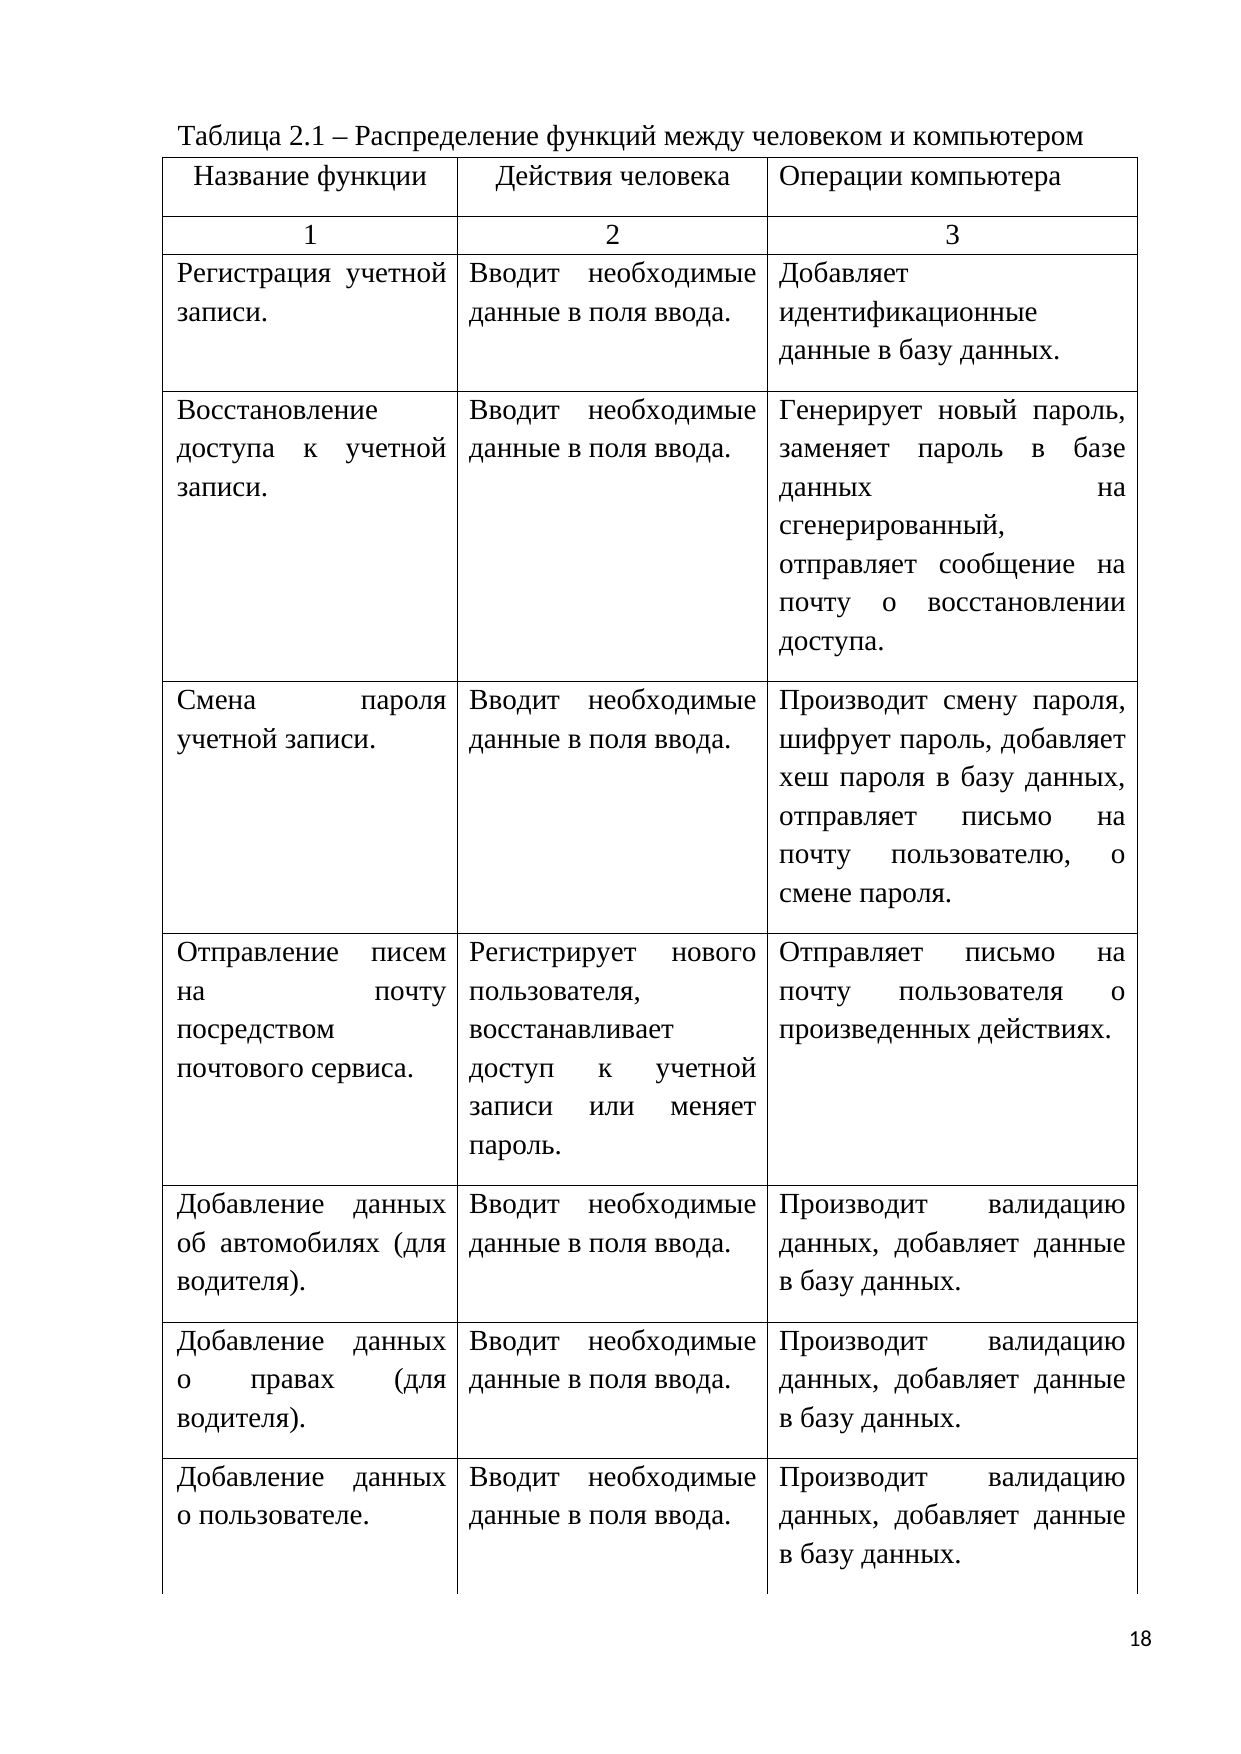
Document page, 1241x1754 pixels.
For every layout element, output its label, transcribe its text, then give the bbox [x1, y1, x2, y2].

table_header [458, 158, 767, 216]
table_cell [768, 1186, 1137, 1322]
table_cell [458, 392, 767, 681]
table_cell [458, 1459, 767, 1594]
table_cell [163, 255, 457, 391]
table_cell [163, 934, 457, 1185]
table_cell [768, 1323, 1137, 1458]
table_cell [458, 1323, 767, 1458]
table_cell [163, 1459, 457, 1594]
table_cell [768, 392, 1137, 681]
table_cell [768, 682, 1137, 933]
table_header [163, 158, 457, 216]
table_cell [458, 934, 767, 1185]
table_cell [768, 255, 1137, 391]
list Таблица 2.1 – Распределение функций между человеком и компьютером [177, 118, 1152, 152]
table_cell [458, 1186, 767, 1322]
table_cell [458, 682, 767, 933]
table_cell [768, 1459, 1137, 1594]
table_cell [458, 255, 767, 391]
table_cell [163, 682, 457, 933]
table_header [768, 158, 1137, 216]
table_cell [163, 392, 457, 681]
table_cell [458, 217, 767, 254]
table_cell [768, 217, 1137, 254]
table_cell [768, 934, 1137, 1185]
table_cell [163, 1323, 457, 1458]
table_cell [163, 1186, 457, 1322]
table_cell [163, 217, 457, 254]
